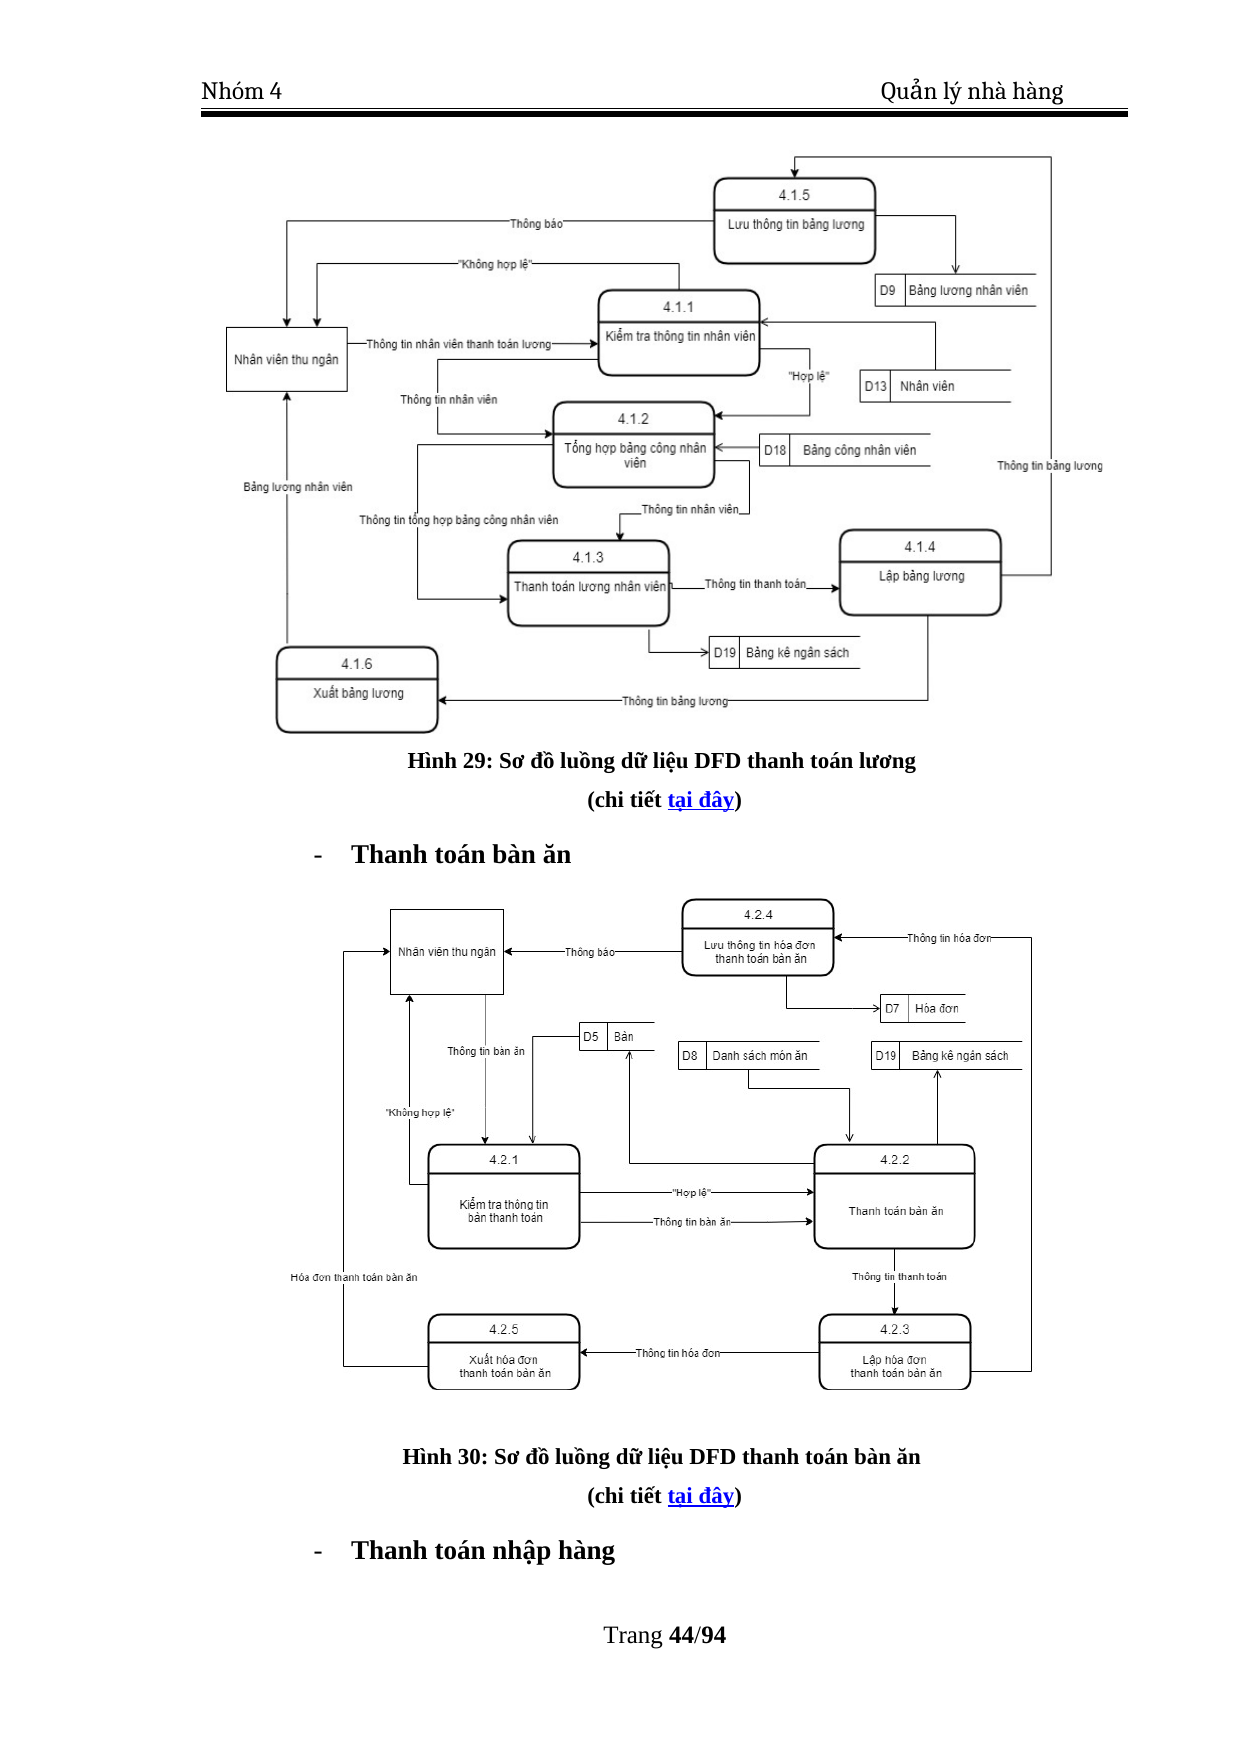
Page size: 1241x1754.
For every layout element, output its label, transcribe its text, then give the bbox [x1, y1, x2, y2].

list Thanh toán bàn ăn [313, 838, 1128, 869]
list Thanh toán nhập hàng [313, 1534, 1128, 1566]
picture [226, 150, 1103, 734]
picture [290, 898, 1039, 1390]
